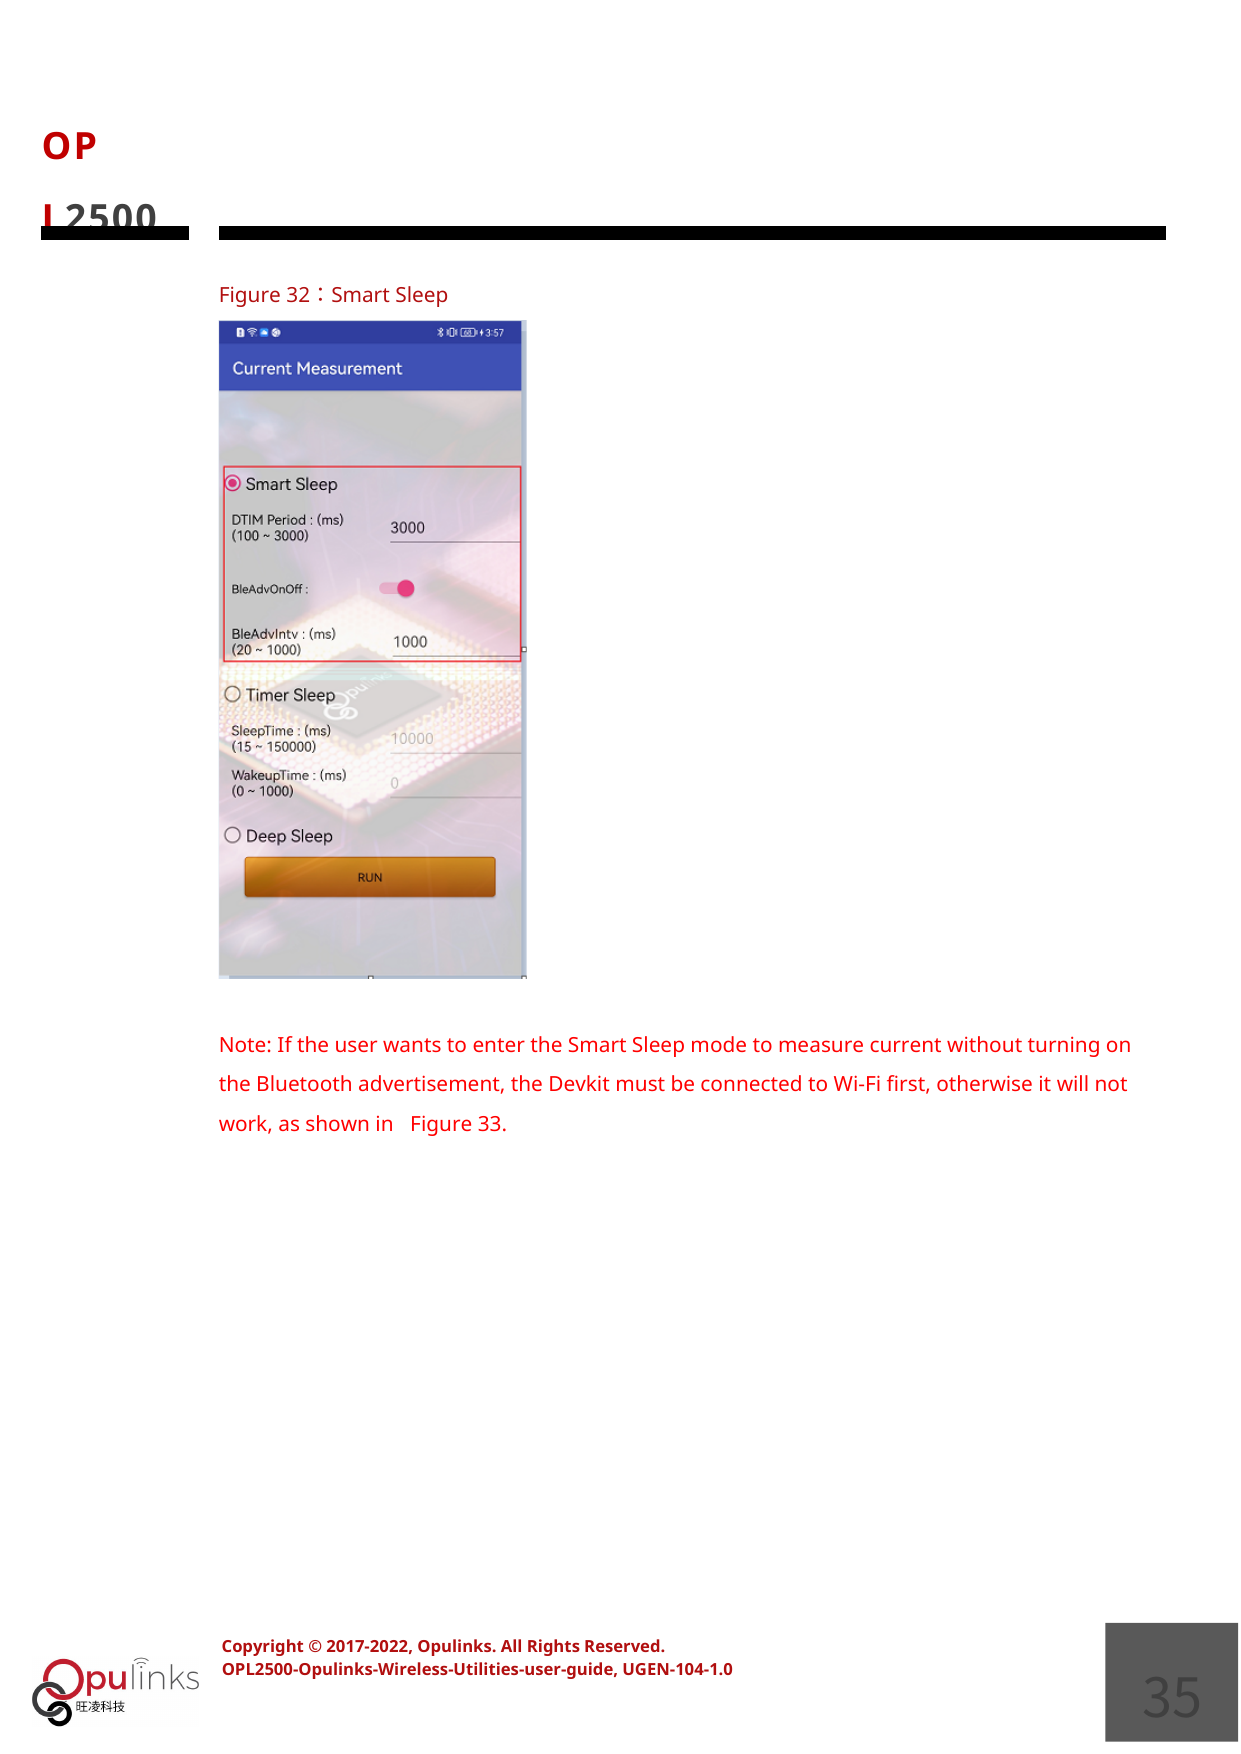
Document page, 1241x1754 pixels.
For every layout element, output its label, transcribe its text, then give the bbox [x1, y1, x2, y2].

picture [31, 1656, 200, 1727]
picture [218, 320, 527, 979]
text Note: If the user wants to enter the Smart Sleep mode to measure current without turning on the Bluetooth advertisement, the Devkit must be connected to Wi-Fi first, otherwise it will not work, as shown in Figure 33. [218, 1030, 1168, 1138]
